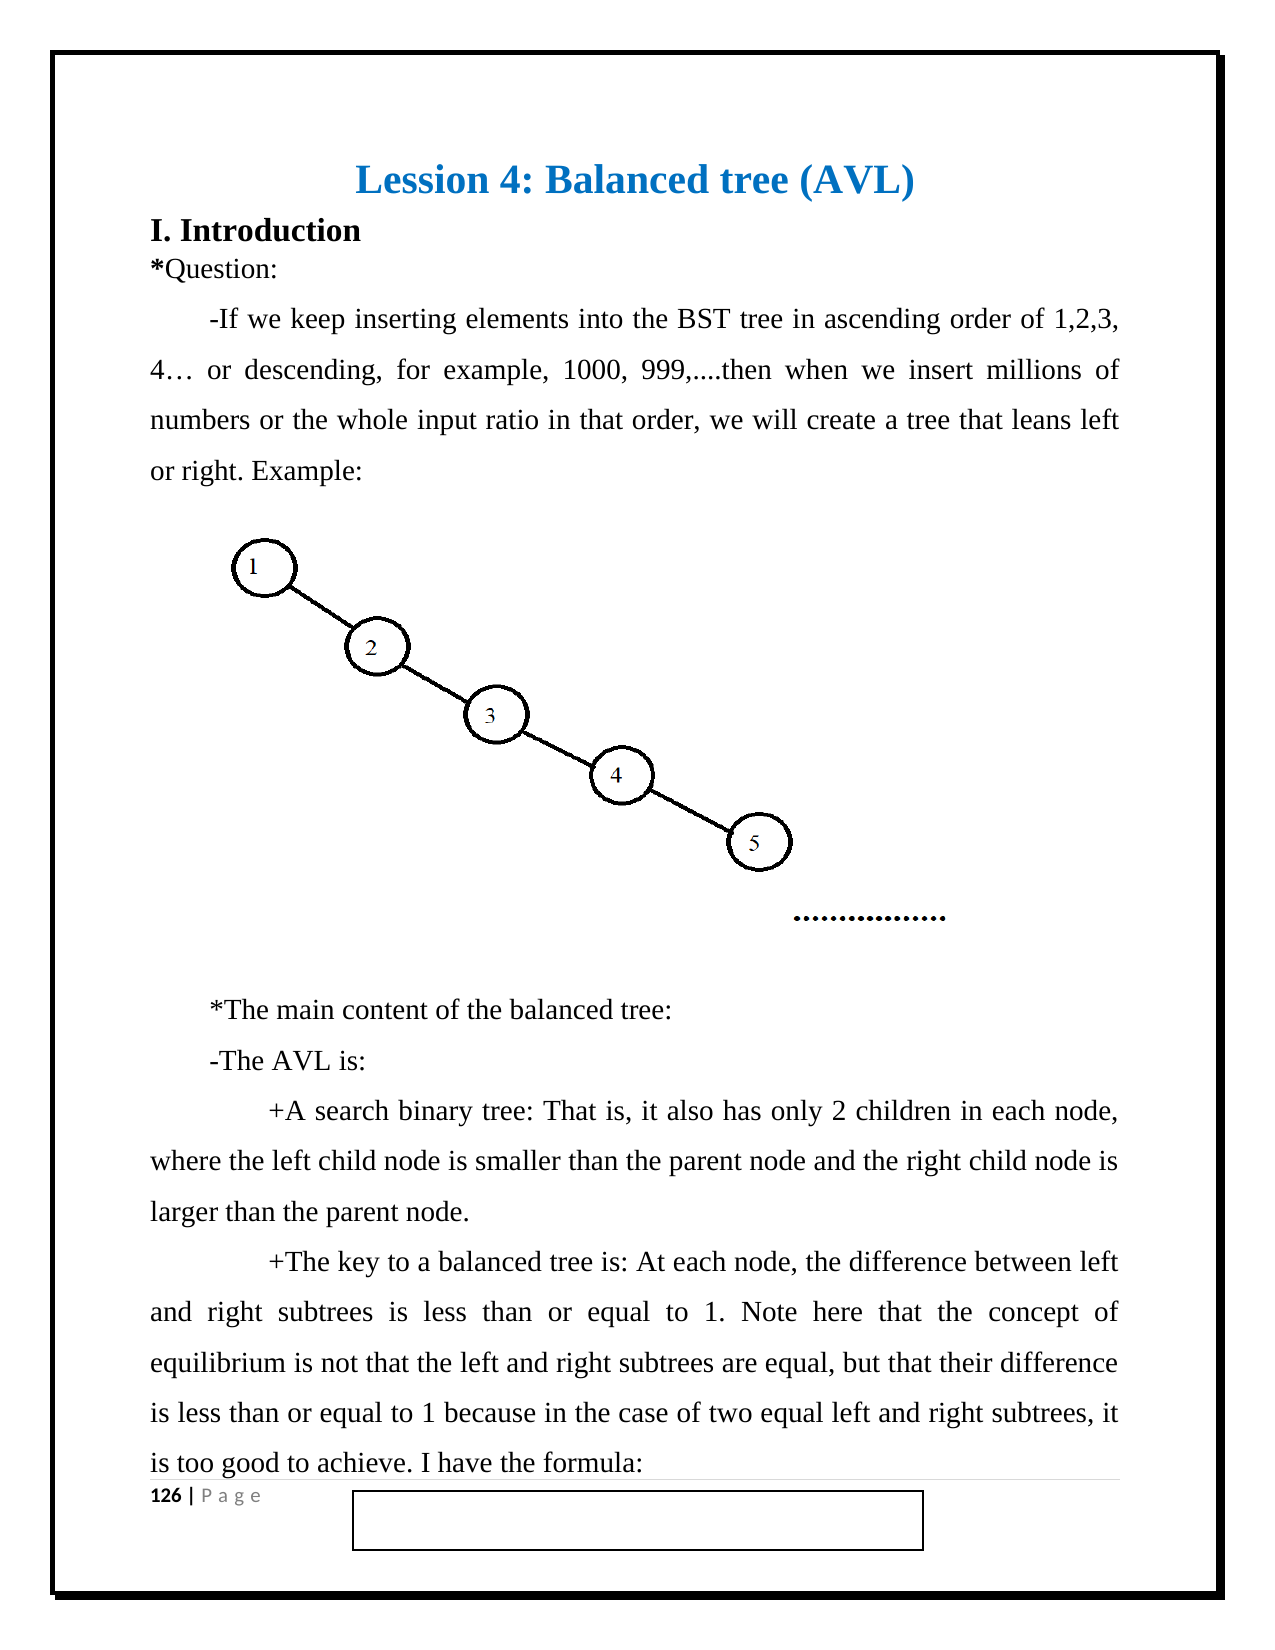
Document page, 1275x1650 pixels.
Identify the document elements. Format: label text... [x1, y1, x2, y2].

text *The main content of the balanced tree: [150, 992, 1120, 1026]
text +A search binary tree: That is, it also has only 2 children in each node, where the left child node is smaller than the parent node and the right child node is larger than the parent node. [150, 1093, 1120, 1227]
text -The AVL is: [150, 1043, 1120, 1076]
text +The key to a balanced tree is: At each node, the difference between left and right subtrees is less than or equal to 1. Note here that the concept of equilibrium is not that the left and right subtrees are equal, but that their difference is less than or equal to 1 because in the case of two equal left and right subtrees, it is too good to achieve. I have the formula: [150, 1244, 1120, 1479]
text -If we keep inserting elements into the BST tree in ascending order of 1,2,3, 4… or descending, for example, 1000, 999,....then when we insert millions of numbers or the whole input ratio in that order, we will create a tree that leans left or right. Example: [150, 302, 1120, 486]
subtitle I. Introduction [150, 210, 1120, 248]
subtitle Lession 4: Balanced tree (AVL) [150, 154, 1120, 202]
text *Question: [150, 251, 1120, 285]
picture [150, 502, 1125, 980]
